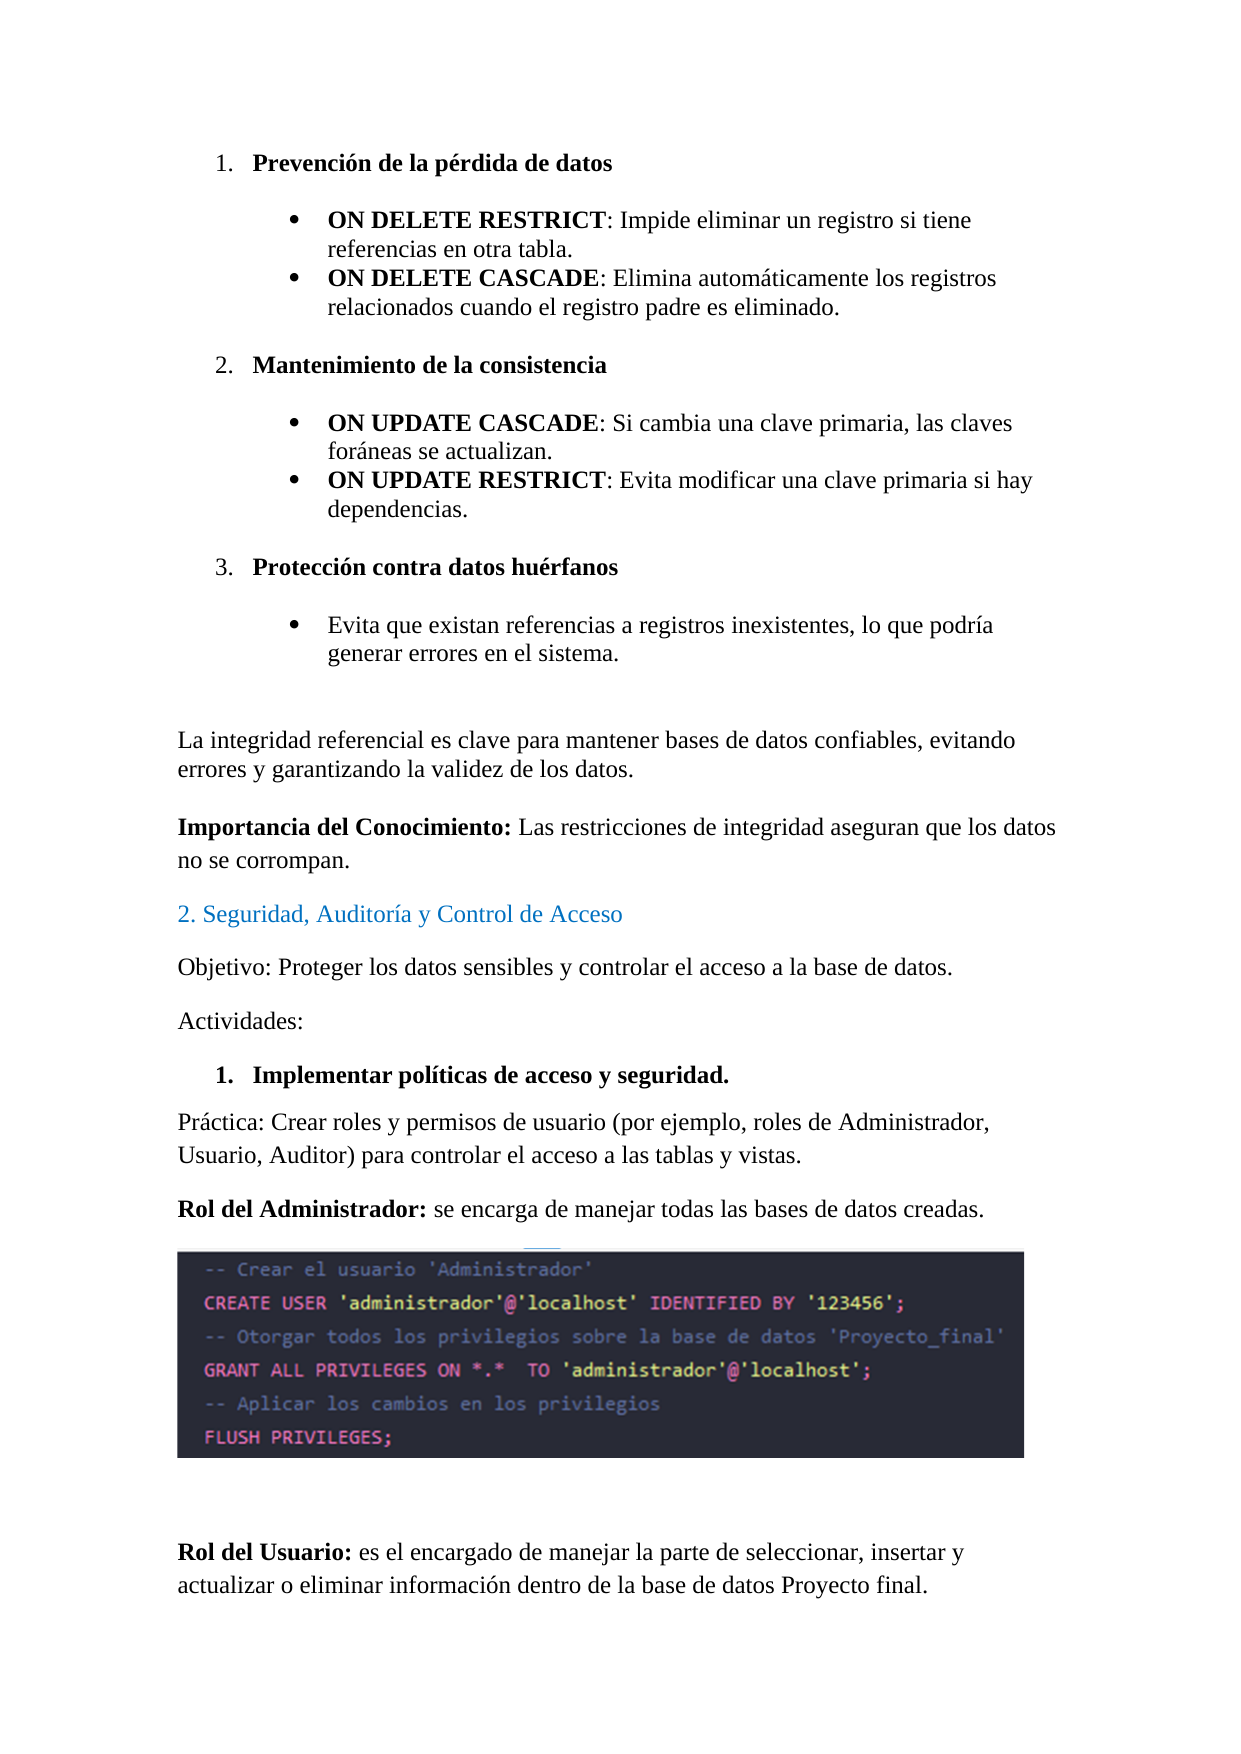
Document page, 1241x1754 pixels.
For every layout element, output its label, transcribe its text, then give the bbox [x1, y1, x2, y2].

text Actividades: [177, 1006, 1063, 1035]
picture [177, 1248, 1025, 1458]
list Prevención de la pérdida de datos [215, 148, 1063, 176]
list ON DELETE CASCADE: Elimina automáticamente los registros relacionados cuando el registro padre es eliminado. [290, 263, 1063, 321]
list Implementar políticas de acceso y seguridad. [215, 1060, 1063, 1089]
text Práctica: Crear roles y permisos de usuario (por ejemplo, roles de Administrador, Usuario, Auditor) para controlar el acceso a las tablas y vistas. [177, 1107, 1063, 1169]
list ON UPDATE RESTRICT: Evita modificar una clave primaria si hay dependencias. [290, 465, 1063, 523]
text 2. Seguridad, Auditoría y Control de Acceso [177, 899, 1063, 927]
text Objetivo: Proteger los datos sensibles y controlar el acceso a la base de datos. [177, 952, 1063, 981]
text Rol del Administrador: se encarga de manejar todas las bases de datos creadas. [177, 1194, 1063, 1223]
list Mantenimiento de la consistencia [215, 350, 1063, 378]
list Protección contra datos huérfanos [215, 552, 1063, 581]
list ON UPDATE CASCADE: Si cambia una clave primaria, las claves foráneas se actualizan. [290, 408, 1063, 465]
text La integridad referencial es clave para mantener bases de datos confiables, evitando errores y garantizando la validez de los datos. [177, 725, 1063, 783]
list Evita que existan referencias a registros inexistentes, lo que podría generar errores en el sistema. [290, 610, 1063, 667]
text Rol del Usuario: es el encargado de manejar la parte de seleccionar, insertar y actualizar o eliminar información dentro de la base de datos Proyecto final. [177, 1537, 1063, 1599]
list ON DELETE RESTRICT: Impide eliminar un registro si tiene referencias en otra tabla. [290, 206, 1063, 263]
text Importancia del Conocimiento: Las restricciones de integridad aseguran que los datos no se corrompan. [177, 812, 1063, 873]
